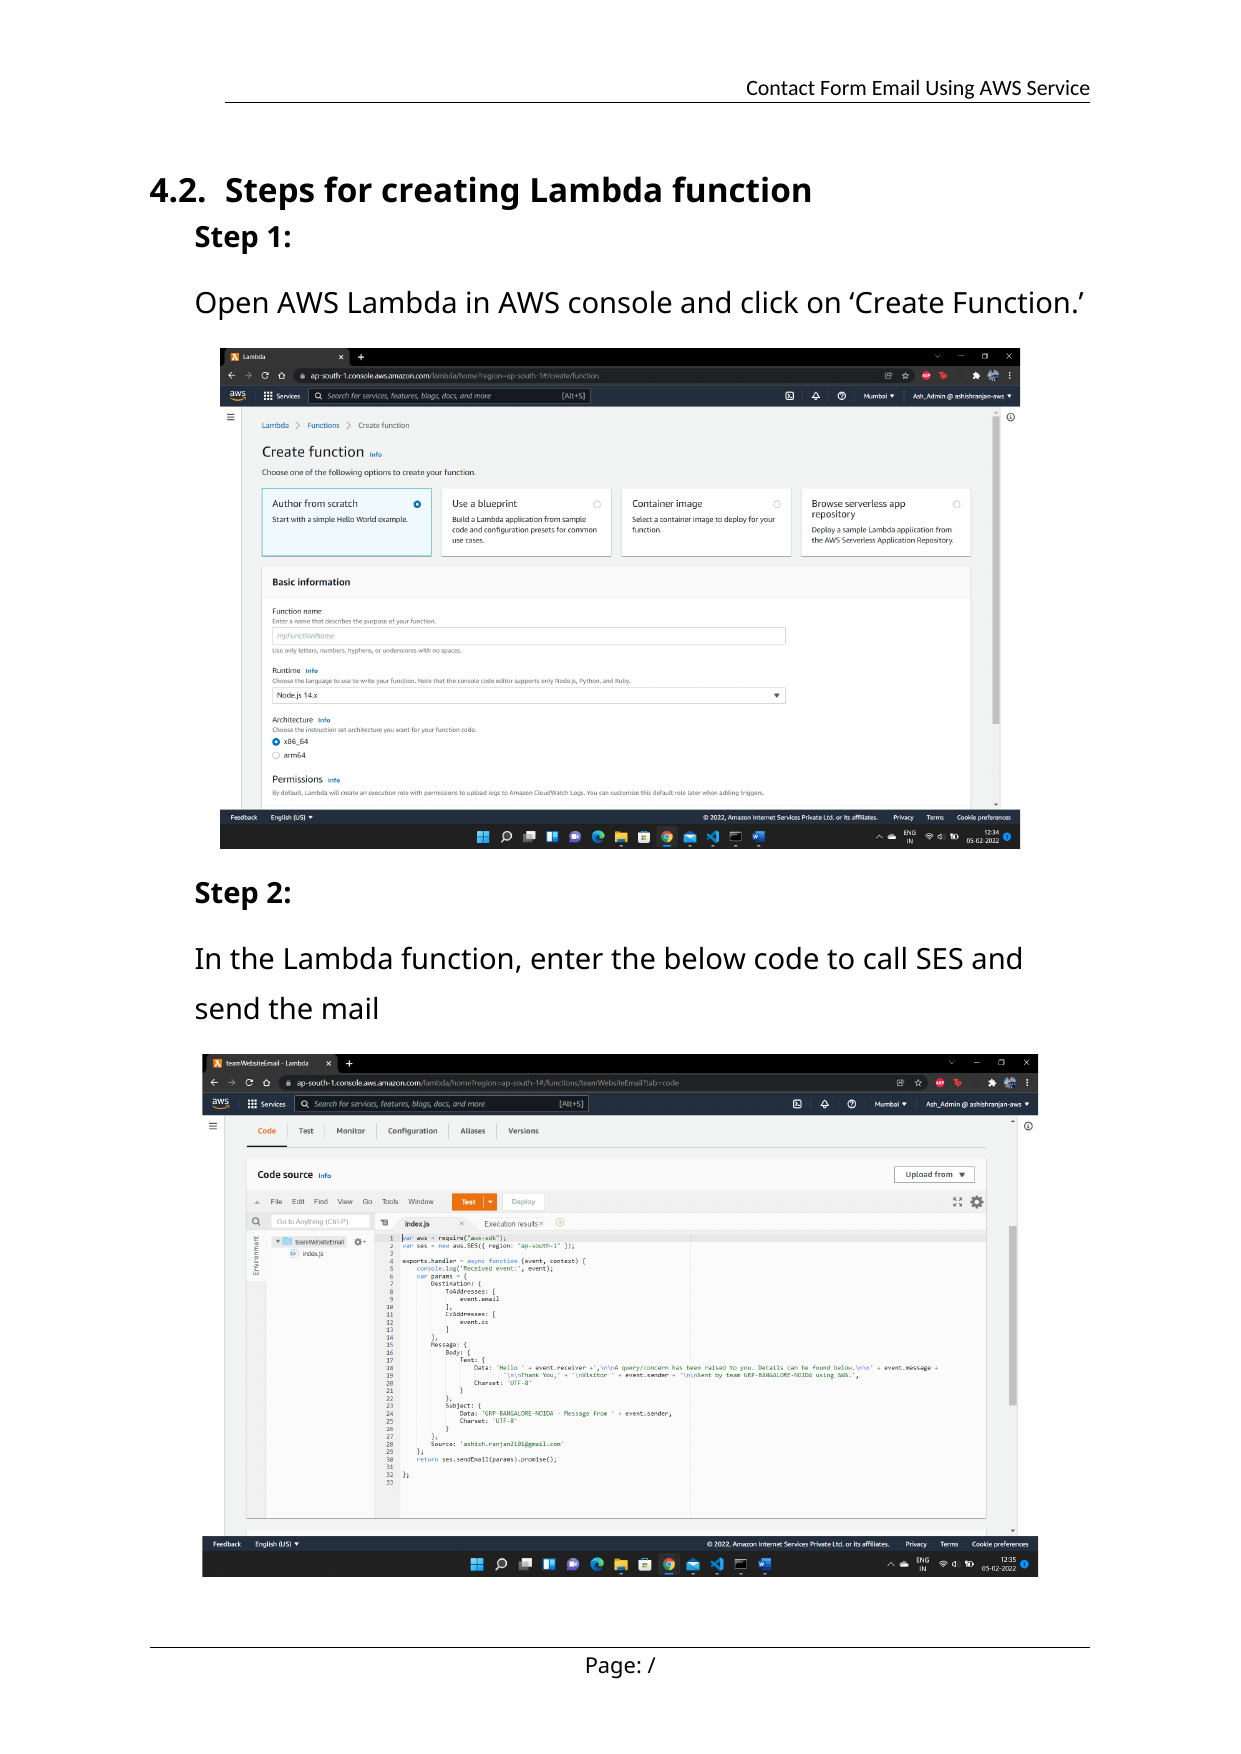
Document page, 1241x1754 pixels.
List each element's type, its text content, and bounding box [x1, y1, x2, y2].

picture [202, 1054, 1039, 1577]
list Step 1: [194, 216, 1090, 256]
list Step 2: [194, 872, 1090, 912]
subtitle Steps for creating Lambda function [149, 167, 1090, 212]
text Open AWS Lambda in AWS console and click on ‘Create Function.’ [194, 282, 1090, 322]
picture [220, 348, 1020, 849]
text In the Lambda function, enter the below code to call SES and send the mail [194, 938, 1090, 1028]
